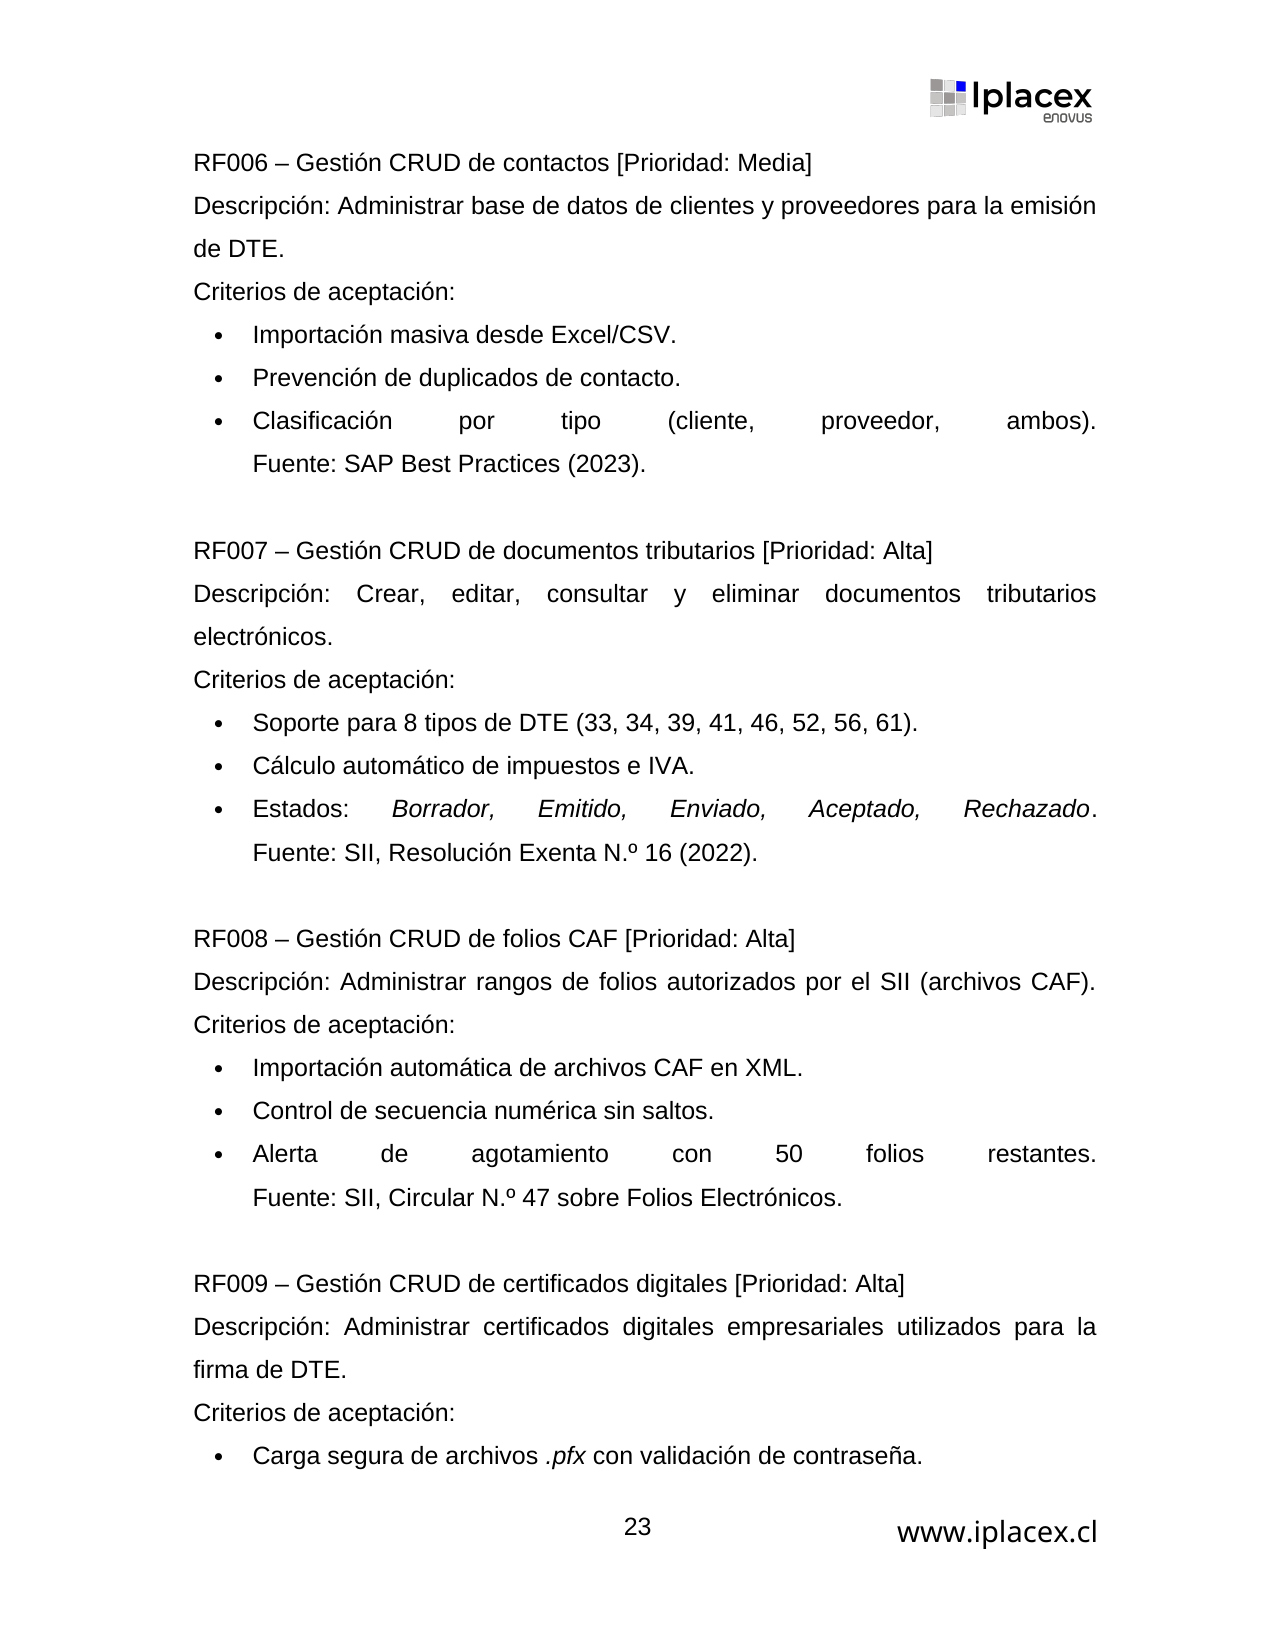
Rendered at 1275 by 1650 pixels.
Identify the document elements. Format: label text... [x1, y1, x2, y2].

list Carga segura de archivos .pfx con validación de contraseña. [215, 1441, 1098, 1470]
list Prevención de duplicados de contacto. [215, 363, 1098, 392]
text Descripción: Administrar rangos de folios autorizados por el SII (archivos CAF). Criterios de aceptación: [193, 967, 1098, 1039]
text Criterios de aceptación: [193, 277, 1098, 306]
list Clasificación por tipo (cliente, proveedor, ambos). Fuente: SAP Best Practices (2023). [215, 406, 1098, 478]
picture [924, 73, 1098, 128]
text Criterios de aceptación: [193, 1398, 1098, 1427]
text Descripción: Administrar certificados digitales empresariales utilizados para la firma de DTE. [193, 1312, 1098, 1384]
text Descripción: Crear, editar, consultar y eliminar documentos tributarios electrónicos. Criterios de aceptación: [193, 579, 1098, 694]
list Control de secuencia numérica sin saltos. [215, 1096, 1098, 1125]
list Alerta de agotamiento con 50 folios restantes. Fuente: SII, Circular N.º 47 sobre Folios Electrónicos. [215, 1139, 1098, 1211]
text RF007 – Gestión CRUD de documentos tributarios [Prioridad: Alta] [193, 536, 1098, 564]
text RF006 – Gestión CRUD de contactos [Prioridad: Media] [193, 148, 1098, 176]
list Soporte para 8 tipos de DTE (33, 34, 39, 41, 46, 52, 56, 61). [215, 708, 1098, 737]
text Descripción: Administrar base de datos de clientes y proveedores para la emisión de DTE. [193, 191, 1098, 263]
list Estados: Borrador, Emitido, Enviado, Aceptado, Rechazado. Fuente: SII, Resolución Exenta N.º 16 (2022). [215, 794, 1098, 866]
text RF008 – Gestión CRUD de folios CAF [Prioridad: Alta] [193, 924, 1098, 953]
list Importación automática de archivos CAF en XML. [215, 1053, 1098, 1082]
list Importación masiva desde Excel/CSV. [215, 320, 1098, 349]
text RF009 – Gestión CRUD de certificados digitales [Prioridad: Alta] [193, 1269, 1098, 1298]
list Cálculo automático de impuestos e IVA. [215, 751, 1098, 780]
